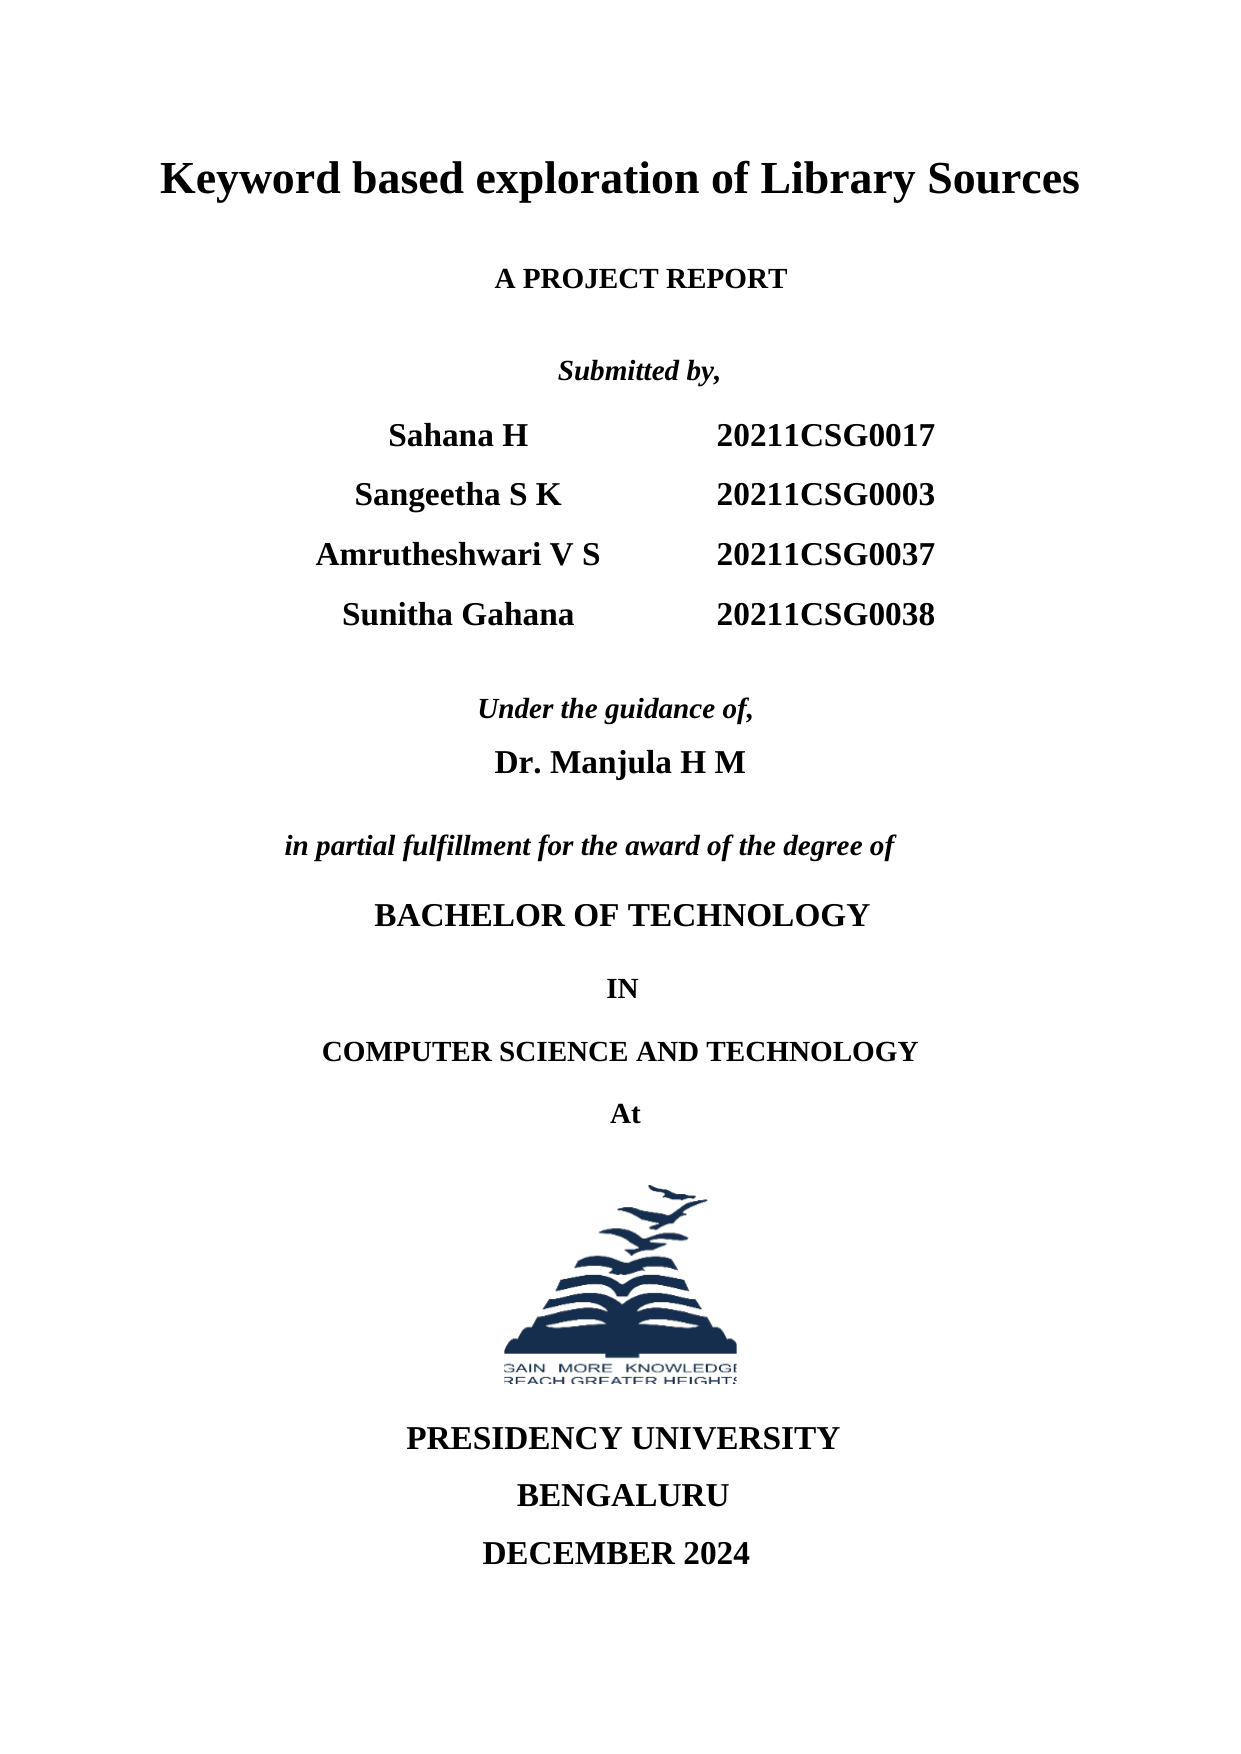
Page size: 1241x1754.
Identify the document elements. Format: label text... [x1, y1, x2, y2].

subtitle Under the guidance of, [112, 692, 1128, 725]
table_cell Sunitha Gahana [253, 594, 621, 653]
table_cell 20211CSG0037 [621, 534, 989, 594]
table_cell 20211CSG0003 [621, 475, 989, 534]
table_cell 20211CSG0038 [621, 594, 989, 653]
text Keyword based exploration of Library Sources [112, 151, 1128, 204]
picture [502, 1185, 737, 1382]
table_header Sahana H [253, 415, 621, 474]
text At [122, 1096, 1128, 1130]
text Dr. Manjula H M [112, 742, 1128, 780]
text BACHELOR OF TECHNOLOGY [117, 895, 1128, 934]
text Submitted by, [154, 353, 1128, 386]
text PRESIDENCY UNIVERSITY [144, 1418, 1102, 1456]
table_cell Amrutheshwari V S [253, 534, 621, 594]
subtitle A PROJECT REPORT [154, 261, 1128, 295]
text BENGALURU [144, 1476, 1102, 1514]
table_cell Sangeetha S K [253, 475, 621, 534]
text COMPUTER SCIENCE AND TECHNOLOGY [112, 1034, 1128, 1068]
table_header 20211CSG0017 [621, 415, 989, 474]
text in partial fulfillment for the award of the degree of [277, 828, 968, 862]
text IN [117, 972, 1128, 1005]
text DECEMBER 2024 [117, 1533, 1107, 1571]
